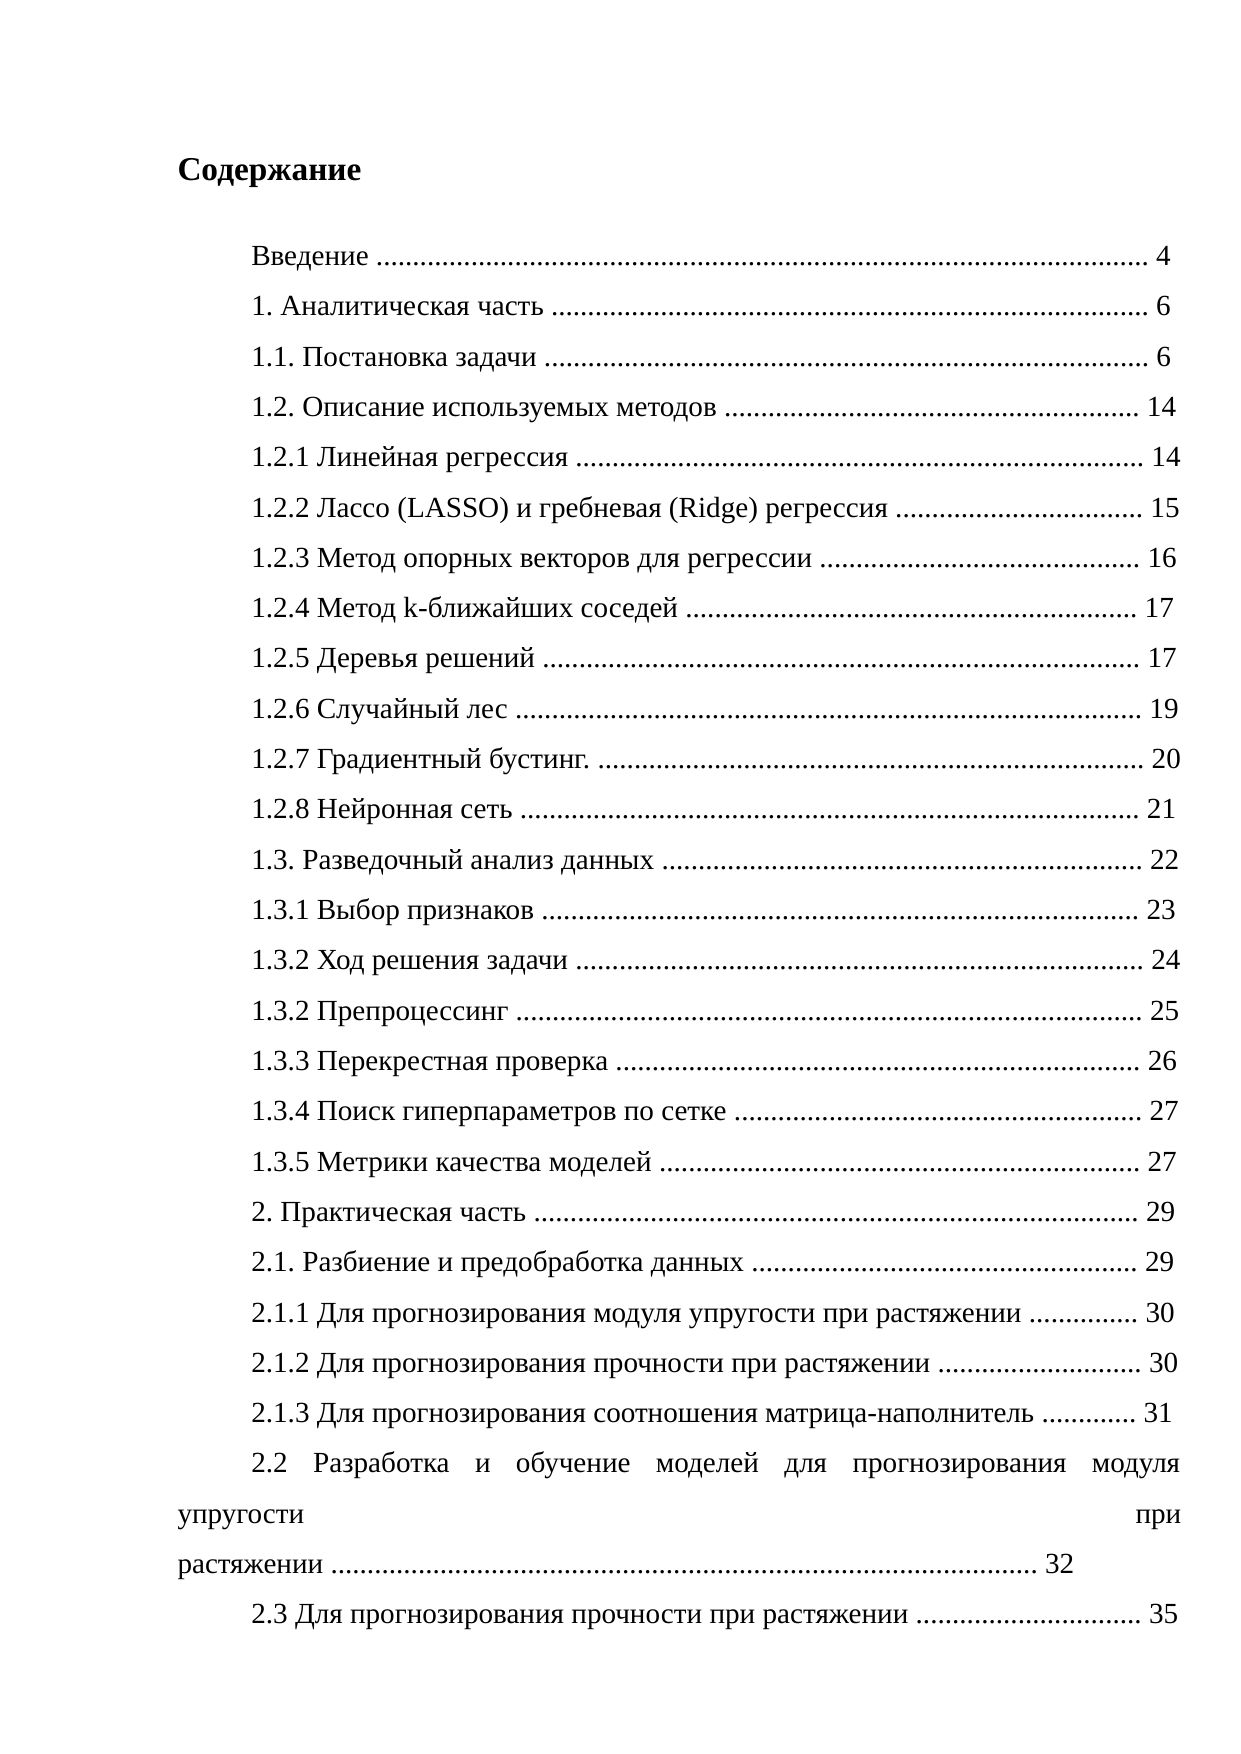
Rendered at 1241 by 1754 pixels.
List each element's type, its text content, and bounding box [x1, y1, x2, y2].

text 1.2.3 Метод опорных векторов для регрессии ............................................ 16 [177, 540, 1181, 573]
text 1.2.7 Градиентный бустинг. ........................................................................... 20 [177, 741, 1181, 775]
text 2.2 Разработка и обучение моделей для прогнозирования модуля упругости при растяжении ................................................................................................. 32 [177, 1446, 1181, 1580]
text 2. Практическая часть ................................................................................... 29 [177, 1194, 1181, 1228]
text 1.3.1 Выбор признаков .................................................................................. 23 [177, 892, 1181, 926]
text 1.2.5 Деревья решений .................................................................................. 17 [177, 641, 1181, 674]
text 1.2. Описание используемых методов ......................................................... 14 [177, 389, 1181, 423]
text 1.1. Постановка задачи ................................................................................... 6 [177, 339, 1181, 372]
text Введение .......................................................................................................... 4 [177, 238, 1181, 272]
text 1.2.2 Лассо (LASSO) и гребневая (Ridge) регрессия .................................. 15 [177, 490, 1181, 523]
text 2.1.1 Для прогнозирования модуля упругости при растяжении ............... 30 [177, 1295, 1181, 1328]
text 1. Аналитическая часть .................................................................................. 6 [177, 288, 1181, 322]
text 1.3.4 Поиск гиперпараметров по сетке ........................................................ 27 [177, 1093, 1181, 1127]
text 1.2.4 Метод k-ближайших соседей .............................................................. 17 [177, 590, 1181, 624]
text 1.3.2 Препроцессинг ...................................................................................... 25 [177, 993, 1181, 1026]
text 1.3.3 Перекрестная проверка ........................................................................ 26 [177, 1043, 1181, 1077]
subtitle Содержание [177, 149, 1181, 188]
text 1.2.8 Нейронная сеть ..................................................................................... 21 [177, 792, 1181, 825]
text 2.1. Разбиение и предобработка данных ..................................................... 29 [177, 1244, 1181, 1278]
text 2.3 Для прогнозирования прочности при растяжении ............................... 35 [177, 1597, 1181, 1630]
text 1.3. Разведочный анализ данных .................................................................. 22 [177, 842, 1181, 875]
text 2.1.3 Для прогнозирования соотношения матрица-наполнитель ............. 31 [177, 1395, 1181, 1429]
text 1.2.6 Случайный лес ...................................................................................... 19 [177, 691, 1181, 724]
text 1.3.5 Метрики качества моделей .................................................................. 27 [177, 1144, 1181, 1177]
text 2.1.2 Для прогнозирования прочности при растяжении ............................ 30 [177, 1345, 1181, 1378]
text 1.2.1 Линейная регрессия .............................................................................. 14 [177, 439, 1181, 473]
text 1.3.2 Ход решения задачи .............................................................................. 24 [177, 942, 1181, 976]
